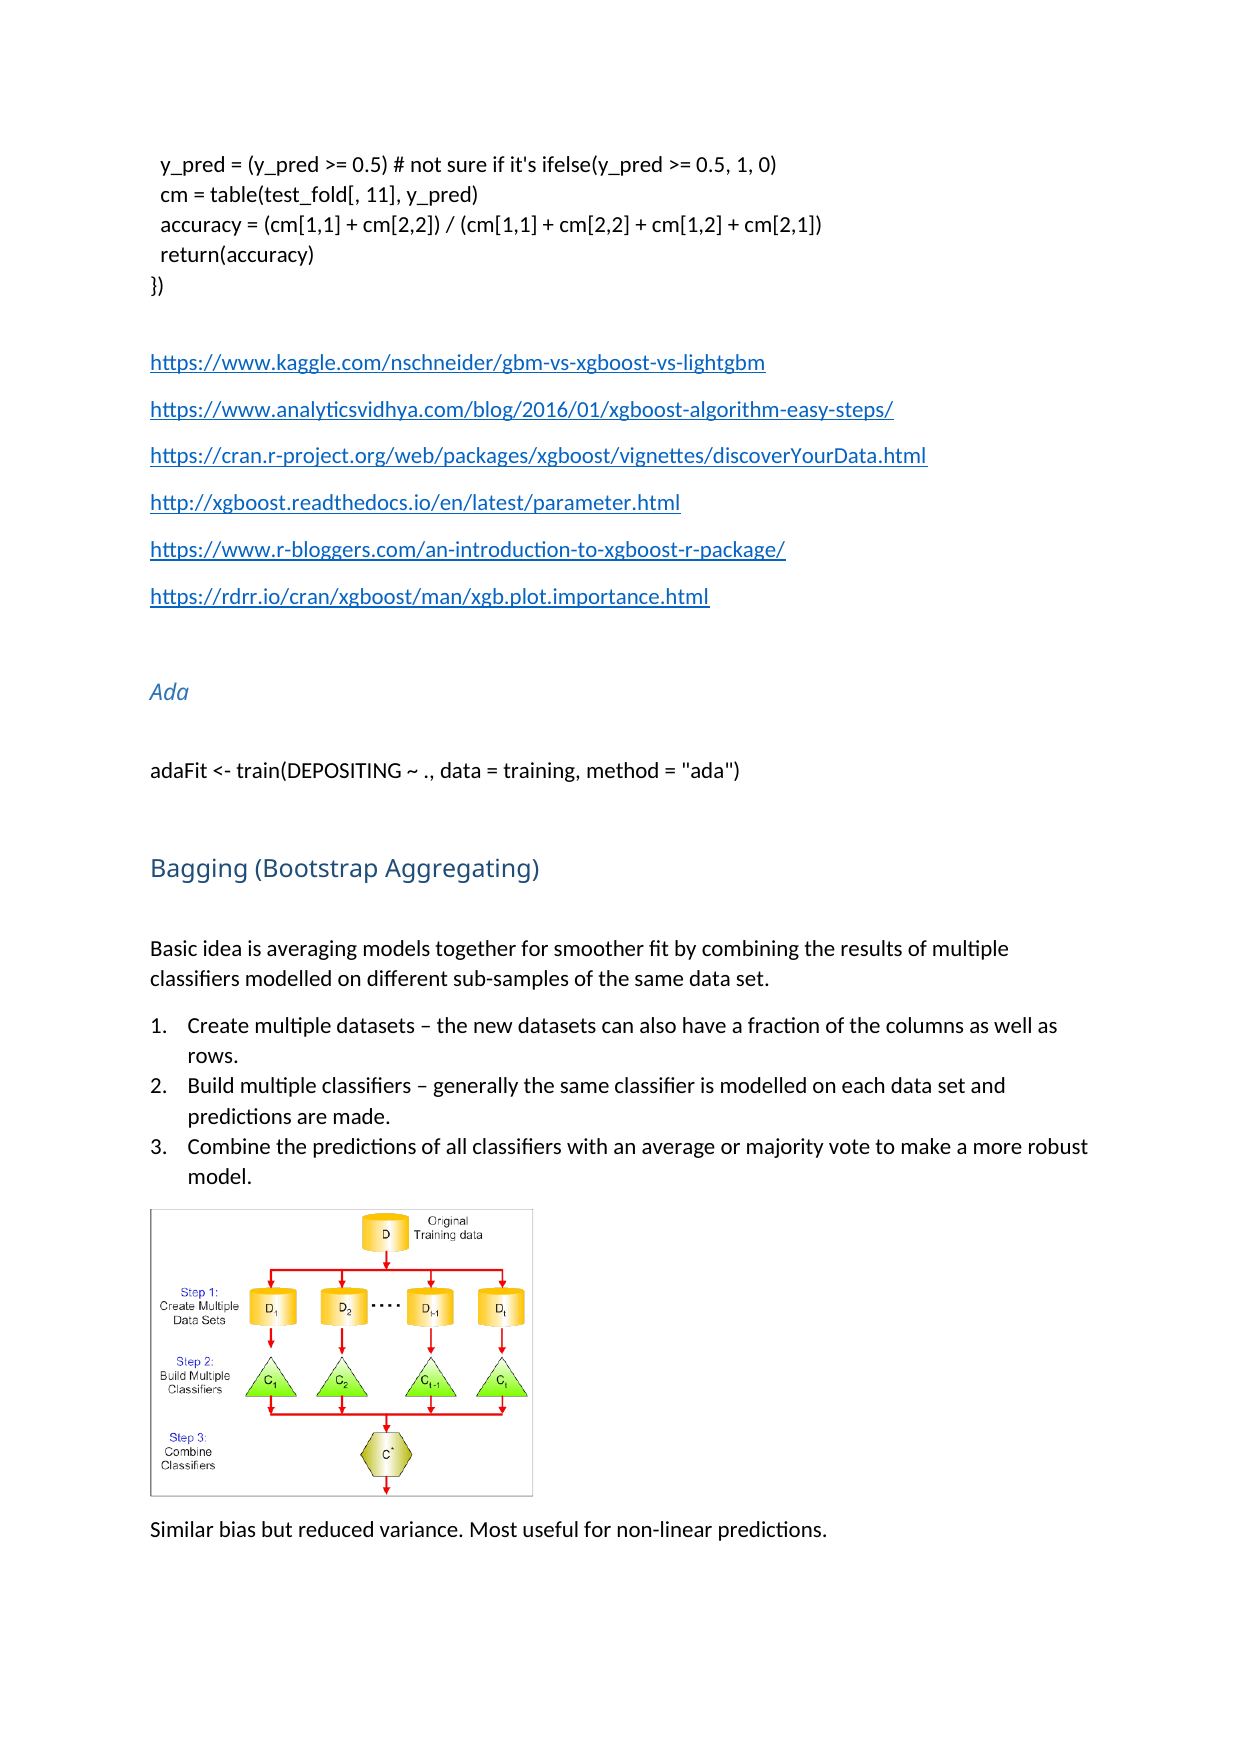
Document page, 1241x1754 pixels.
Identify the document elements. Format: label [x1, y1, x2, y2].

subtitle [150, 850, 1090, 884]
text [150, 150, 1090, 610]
picture [150, 1209, 534, 1497]
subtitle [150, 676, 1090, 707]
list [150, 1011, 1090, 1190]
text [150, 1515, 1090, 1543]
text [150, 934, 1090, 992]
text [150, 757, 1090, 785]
